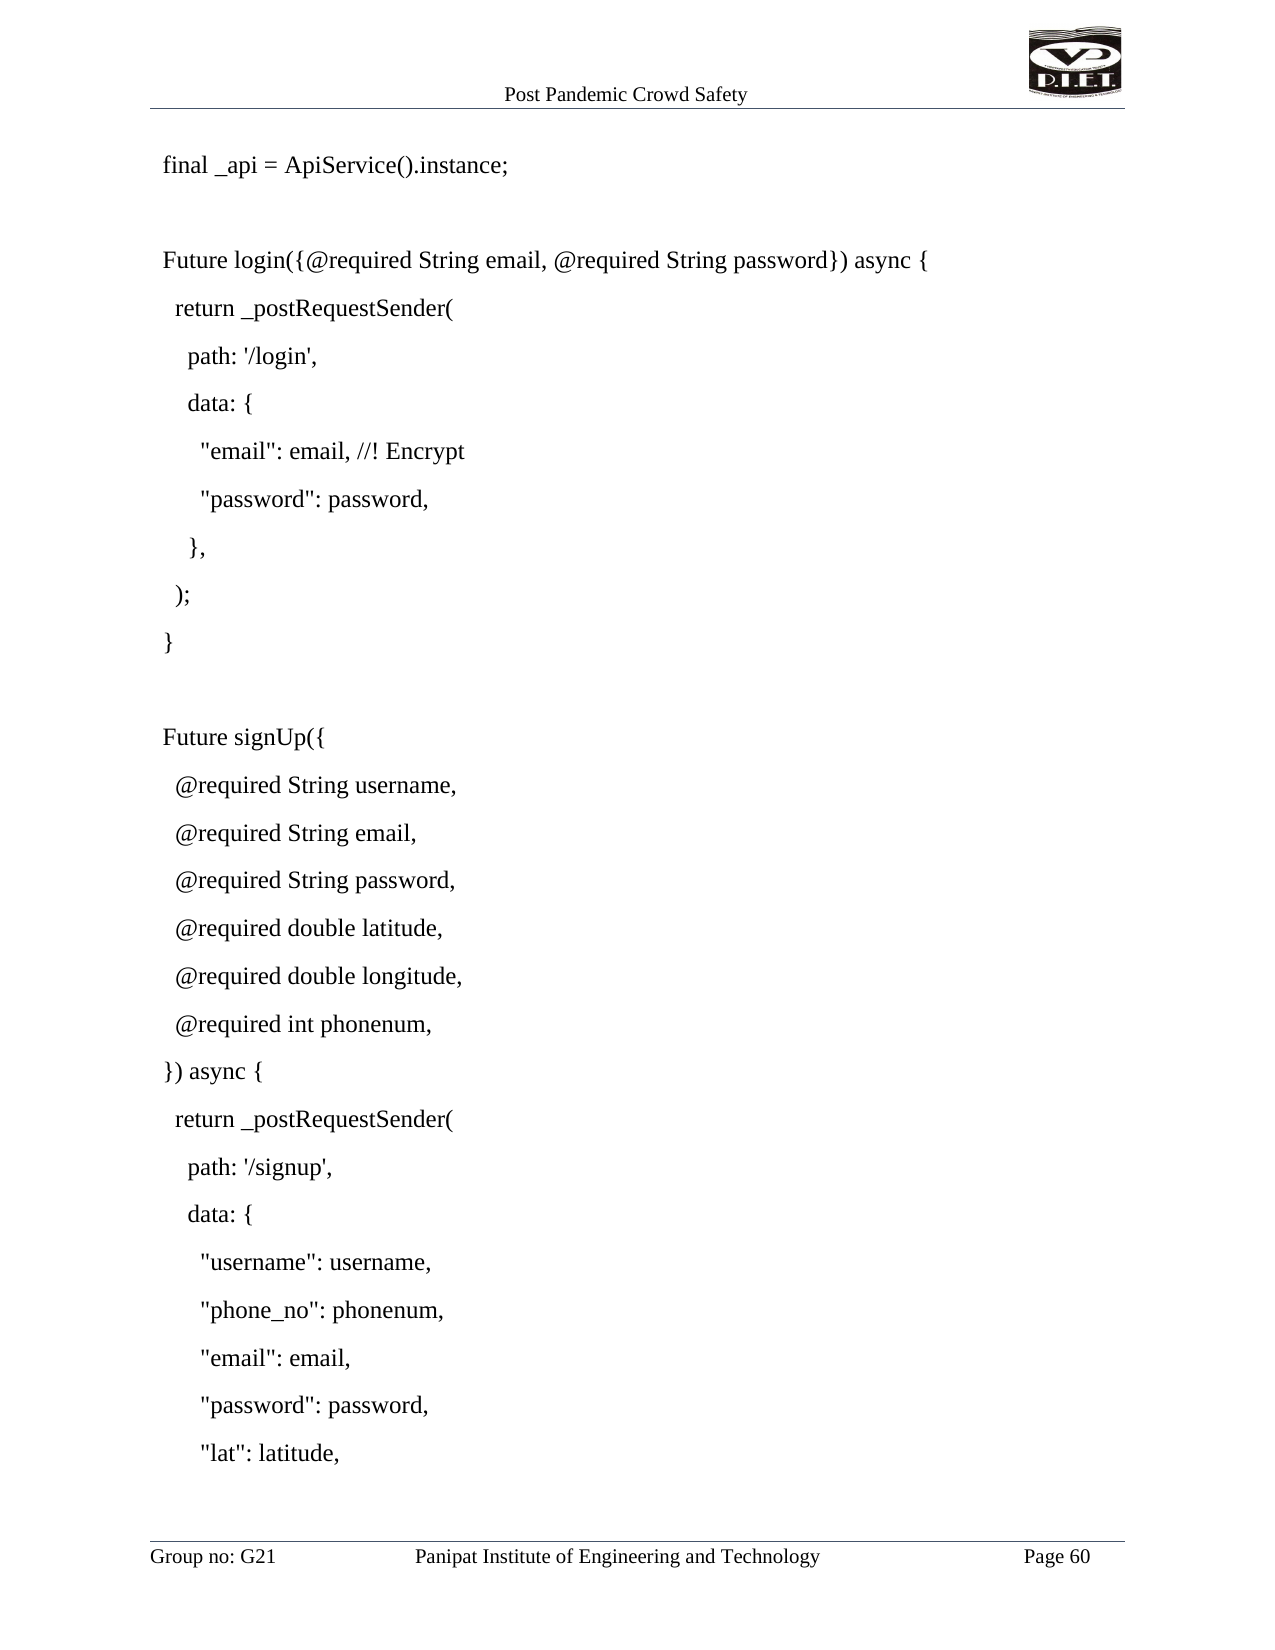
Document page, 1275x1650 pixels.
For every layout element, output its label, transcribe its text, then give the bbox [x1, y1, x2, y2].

text "email": email, //! Encrypt [150, 436, 1125, 465]
text @required String password, [150, 866, 1125, 894]
text @required String username, [150, 770, 1125, 799]
text "username": username, [150, 1247, 1125, 1276]
picture [1029, 23, 1122, 101]
text path: '/login', [150, 341, 1125, 369]
text "email": email, [150, 1343, 1125, 1371]
text final _api = ApiService().instance; [150, 150, 1125, 179]
text @required double latitude, [150, 913, 1125, 942]
text "lat": latitude, [150, 1438, 1125, 1467]
text data: { [150, 388, 1125, 417]
text "password": password, [150, 484, 1125, 513]
text Future login({@required String email, @required String password}) async { [150, 245, 1125, 274]
text Future signUp({ [150, 722, 1125, 751]
text }) async { [150, 1056, 1125, 1085]
text ); [150, 579, 1125, 608]
text return _postRequestSender( [150, 293, 1125, 322]
text data: { [150, 1199, 1125, 1228]
text }, [150, 532, 1125, 560]
text @required String email, [150, 818, 1125, 847]
text @required int phonenum, [150, 1009, 1125, 1037]
text return _postRequestSender( [150, 1104, 1125, 1133]
text "password": password, [150, 1390, 1125, 1419]
text "phone_no": phonenum, [150, 1295, 1125, 1324]
text path: '/signup', [150, 1152, 1125, 1181]
text @required double longitude, [150, 961, 1125, 990]
text } [150, 627, 1125, 656]
